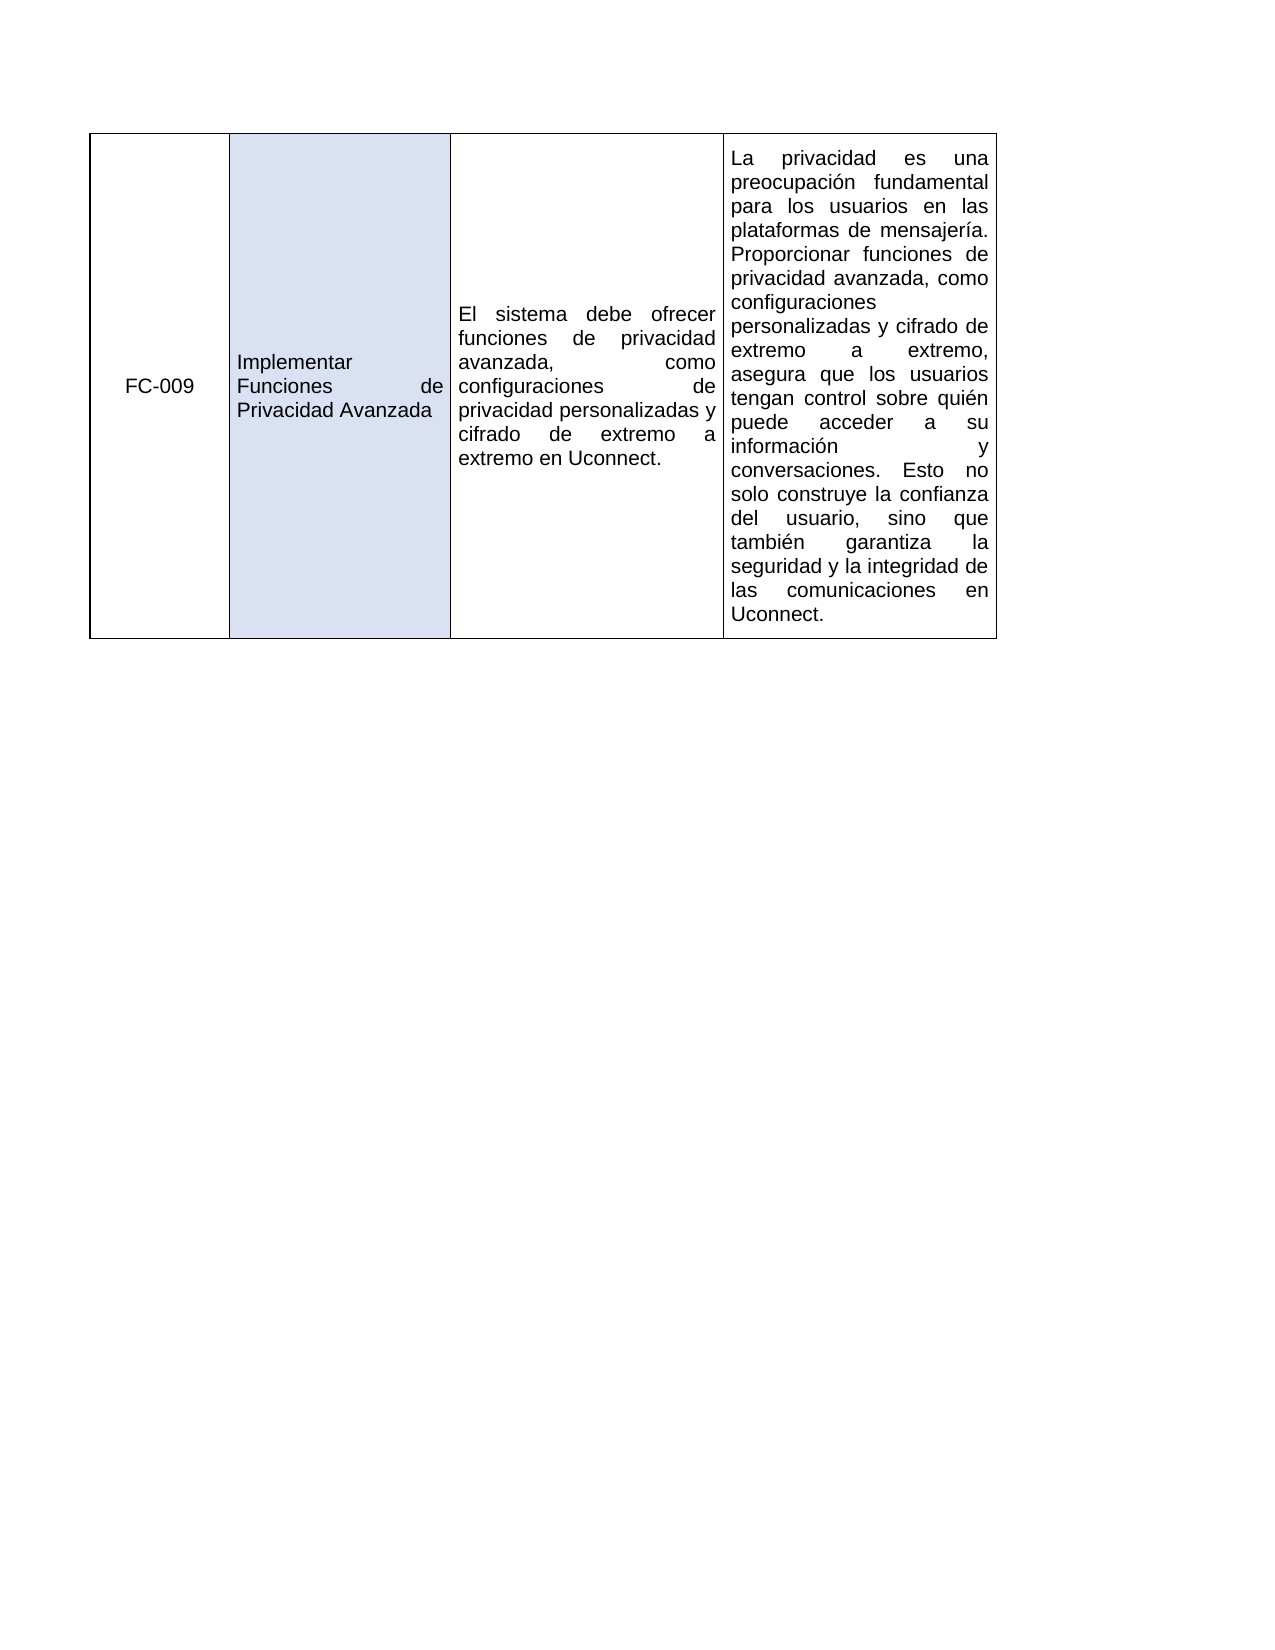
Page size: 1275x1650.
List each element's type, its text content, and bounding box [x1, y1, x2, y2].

table_cell El sistema debe ofrecer funciones de privacidad avanzada, como configuraciones de privacidad personalizadas y cifrado de extremo a extremo en Uconnect. [451, 134, 723, 638]
table_cell FC-009 [91, 134, 229, 638]
table_cell La privacidad es una preocupación fundamental para los usuarios en las plataformas de mensajería. Proporcionar funciones de privacidad avanzada, como configuraciones personalizadas y cifrado de extremo a extremo, asegura que los usuarios tengan control sobre quién puede acceder a su información y conversaciones. Esto no solo construye la confianza del usuario, sino que también garantiza la seguridad y la integridad de las comunicaciones en Uconnect. [724, 134, 996, 638]
table_cell Implementar Funciones de Privacidad Avanzada [230, 134, 450, 638]
